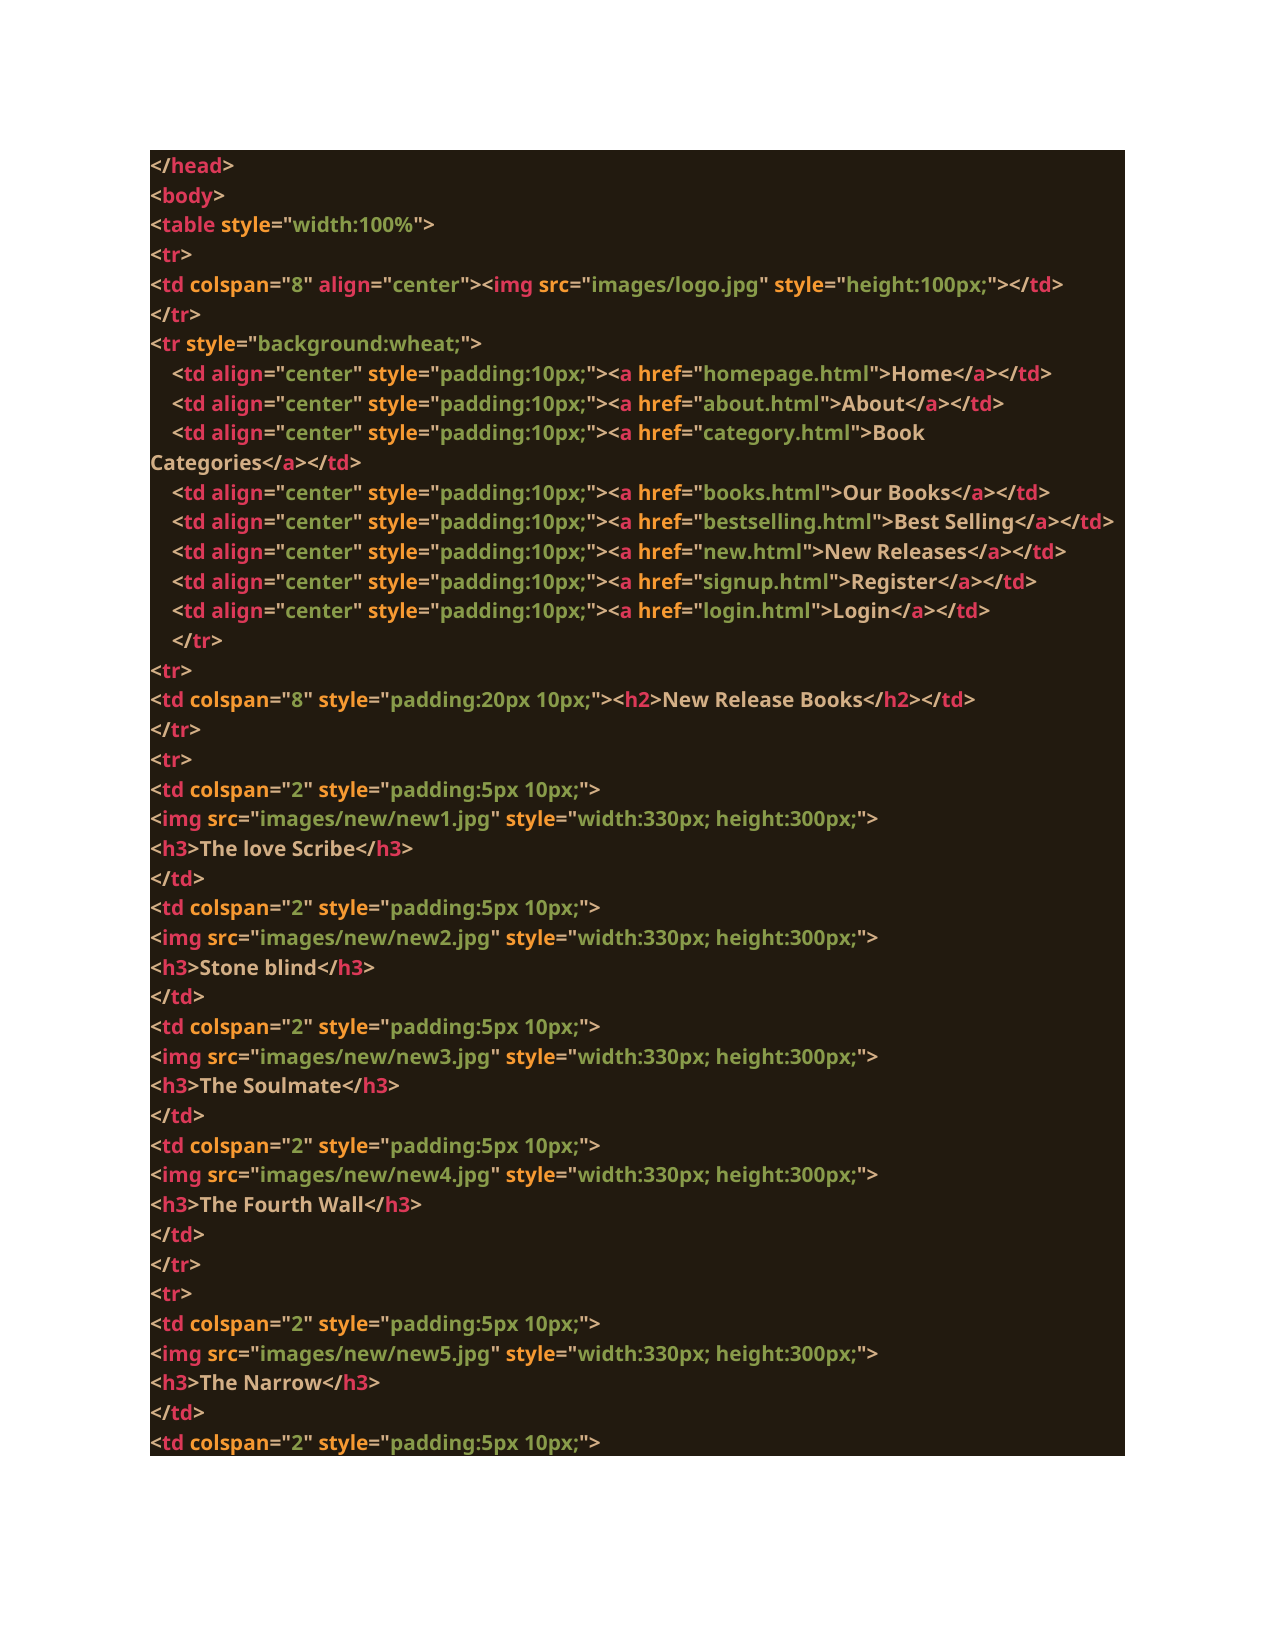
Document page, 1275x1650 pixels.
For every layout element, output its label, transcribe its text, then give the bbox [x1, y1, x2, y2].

text <td colspan="8" align="center"><img src="images/logo.jpg" style="height:100px;"></td> [150, 269, 1125, 298]
text <tr> [150, 239, 1125, 269]
text <td align="center" style="padding:10px;"><a href="signup.html">Register</a></td> [150, 566, 1125, 595]
text </head> [150, 150, 1125, 180]
text <td align="center" style="padding:10px;"><a href="homepage.html">Home</a></td> [150, 358, 1125, 387]
text </td> [150, 1100, 1125, 1130]
text <img src="images/new/new1.jpg" style="width:330px; height:300px;"> [150, 803, 1125, 833]
text <table style="width:100%"> [150, 209, 1125, 239]
text <td align="center" style="padding:10px;"><a href="category.html">Book Categories</a></td> [150, 417, 1125, 477]
text <td colspan="2" style="padding:5px 10px;"> [150, 1011, 1125, 1041]
text <body> [150, 180, 1125, 209]
text </tr> [150, 714, 1125, 744]
text <img src="images/new/new3.jpg" style="width:330px; height:300px;"> [150, 1041, 1125, 1070]
text <td align="center" style="padding:10px;"><a href="bestselling.html">Best Selling</a></td> [150, 506, 1125, 536]
text <td colspan="2" style="padding:5px 10px;"> [150, 773, 1125, 803]
text <td align="center" style="padding:10px;"><a href="books.html">Our Books</a></td> [150, 477, 1125, 506]
text <tr> [150, 1278, 1125, 1308]
text <td colspan="8" style="padding:20px 10px;"><h2>New Release Books</h2></td> [150, 684, 1125, 714]
text <td align="center" style="padding:10px;"><a href="login.html">Login</a></td> [150, 595, 1125, 625]
text <td align="center" style="padding:10px;"><a href="new.html">New Releases</a></td> [150, 536, 1125, 566]
text <img src="images/new/new4.jpg" style="width:330px; height:300px;"> [150, 1159, 1125, 1189]
text </tr> [150, 1248, 1125, 1278]
text <td align="center" style="padding:10px;"><a href="about.html">About</a></td> [150, 387, 1125, 417]
text <tr> [150, 655, 1125, 684]
text <img src="images/new/new2.jpg" style="width:330px; height:300px;"> [150, 922, 1125, 952]
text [150, 1308, 1125, 1337]
text </tr> [150, 298, 1125, 328]
text <tr> [150, 744, 1125, 773]
text <h3>The Narrow</h3> [150, 1367, 1125, 1397]
text <h3>The Soulmate</h3> [150, 1070, 1125, 1100]
text <td colspan="2" style="padding:5px 10px;"> [150, 892, 1125, 922]
text </td> [150, 981, 1125, 1011]
text </td> [150, 1219, 1125, 1248]
text </tr> [150, 625, 1125, 655]
text <tr style="background:wheat;"> [150, 328, 1125, 358]
text <img src="images/new/new5.jpg" style="width:330px; height:300px;"> [150, 1337, 1125, 1367]
text <h3>The love Scribe</h3> [150, 833, 1125, 862]
text </td> [150, 1397, 1125, 1427]
text </td> [150, 862, 1125, 892]
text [150, 1427, 1125, 1456]
text <td colspan="2" style="padding:5px 10px;"> [150, 1130, 1125, 1159]
text <h3>The Fourth Wall</h3> [150, 1189, 1125, 1219]
text <h3>Stone blind</h3> [150, 952, 1125, 981]
